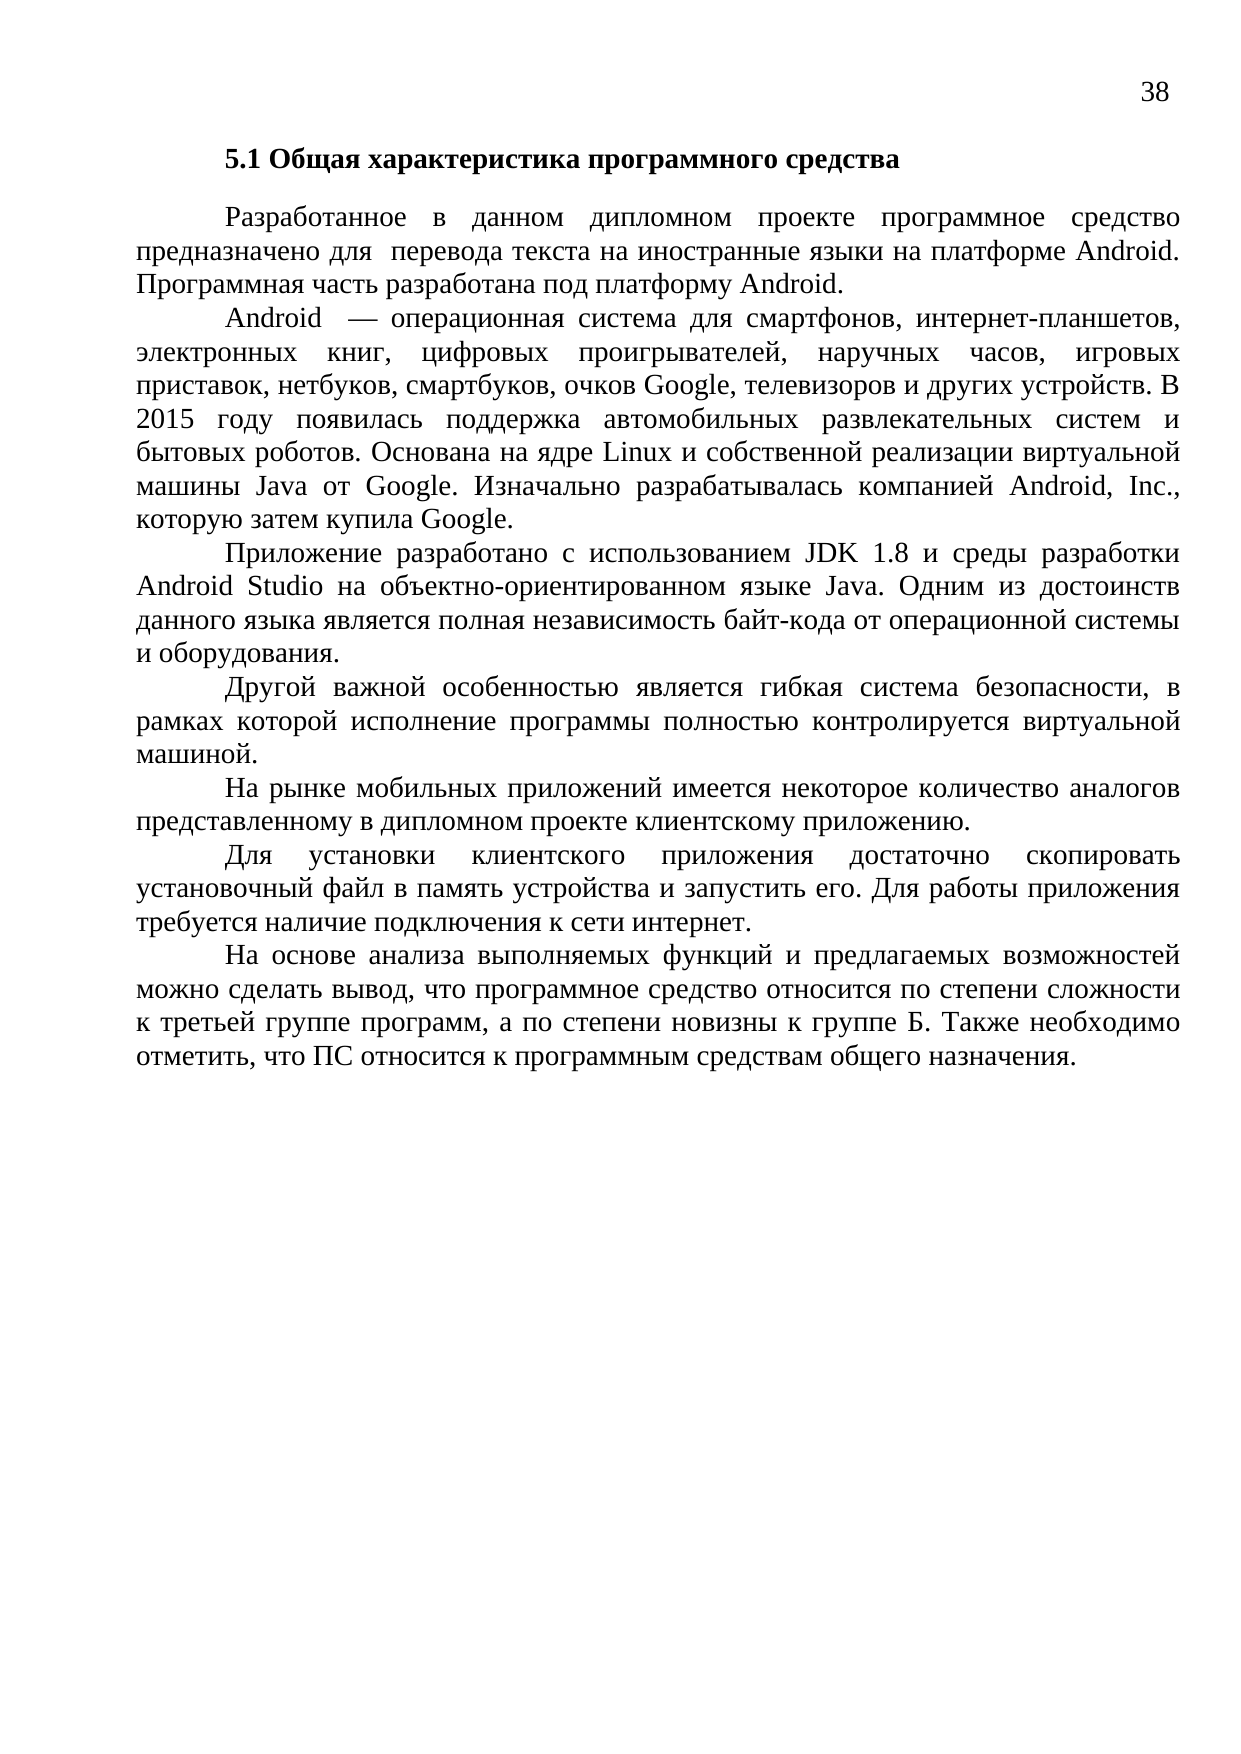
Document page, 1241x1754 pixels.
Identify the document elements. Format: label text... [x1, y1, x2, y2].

text На основе анализа выполняемых функций и предлагаемых возможностей можно сделать вывод, что программное средство относится по степени сложности к третьей группе программ, а по степени новизны к группе Б. Также необходимо отметить, что ПС относится к программным средствам общего назначения. [136, 937, 1181, 1072]
text Другой важной особенностью является гибкая система безопасности, в рамках которой исполнение программы полностью контролируется виртуальной машиной. [136, 669, 1181, 770]
text Для установки клиентского приложения достаточно скопировать установочный файл в память устройства и запустить его. Для работы приложения требуется наличие подключения к сети интернет. [136, 837, 1181, 937]
text 5.1 Общая характеристика программного средства [136, 141, 1181, 174]
text Android — операционная система для смартфонов, интернет-планшетов, электронных книг, цифровых проигрывателей, наручных часов, игровых приставок, нетбуков, смартбуков, очков Google, телевизоров и других устройств. В 2015 году появилась поддержка автомобильных развлекательных систем и бытовых роботов. Основана на ядре Linux и собственной реализации виртуальной машины Java от Google. Изначально разрабатывалась компанией Android, Inc., которую затем купила Google. [136, 300, 1181, 535]
text Приложение разработано с использованием JDK 1.8 и среды разработки Android Studio на объектно-ориентированном языке Java. Одним из достоинств данного языка является полная независимость байт-кода от операционной системы и оборудования. [136, 535, 1181, 669]
text На рынке мобильных приложений имеется некоторое количество аналогов представленному в дипломном проекте клиентскому приложению. [136, 770, 1181, 837]
text Разработанное в данном дипломном проекте программное средство предназначено для перевода текста на иностранные языки на платформе Android. Программная часть разработана под платформу Android. [136, 199, 1181, 300]
